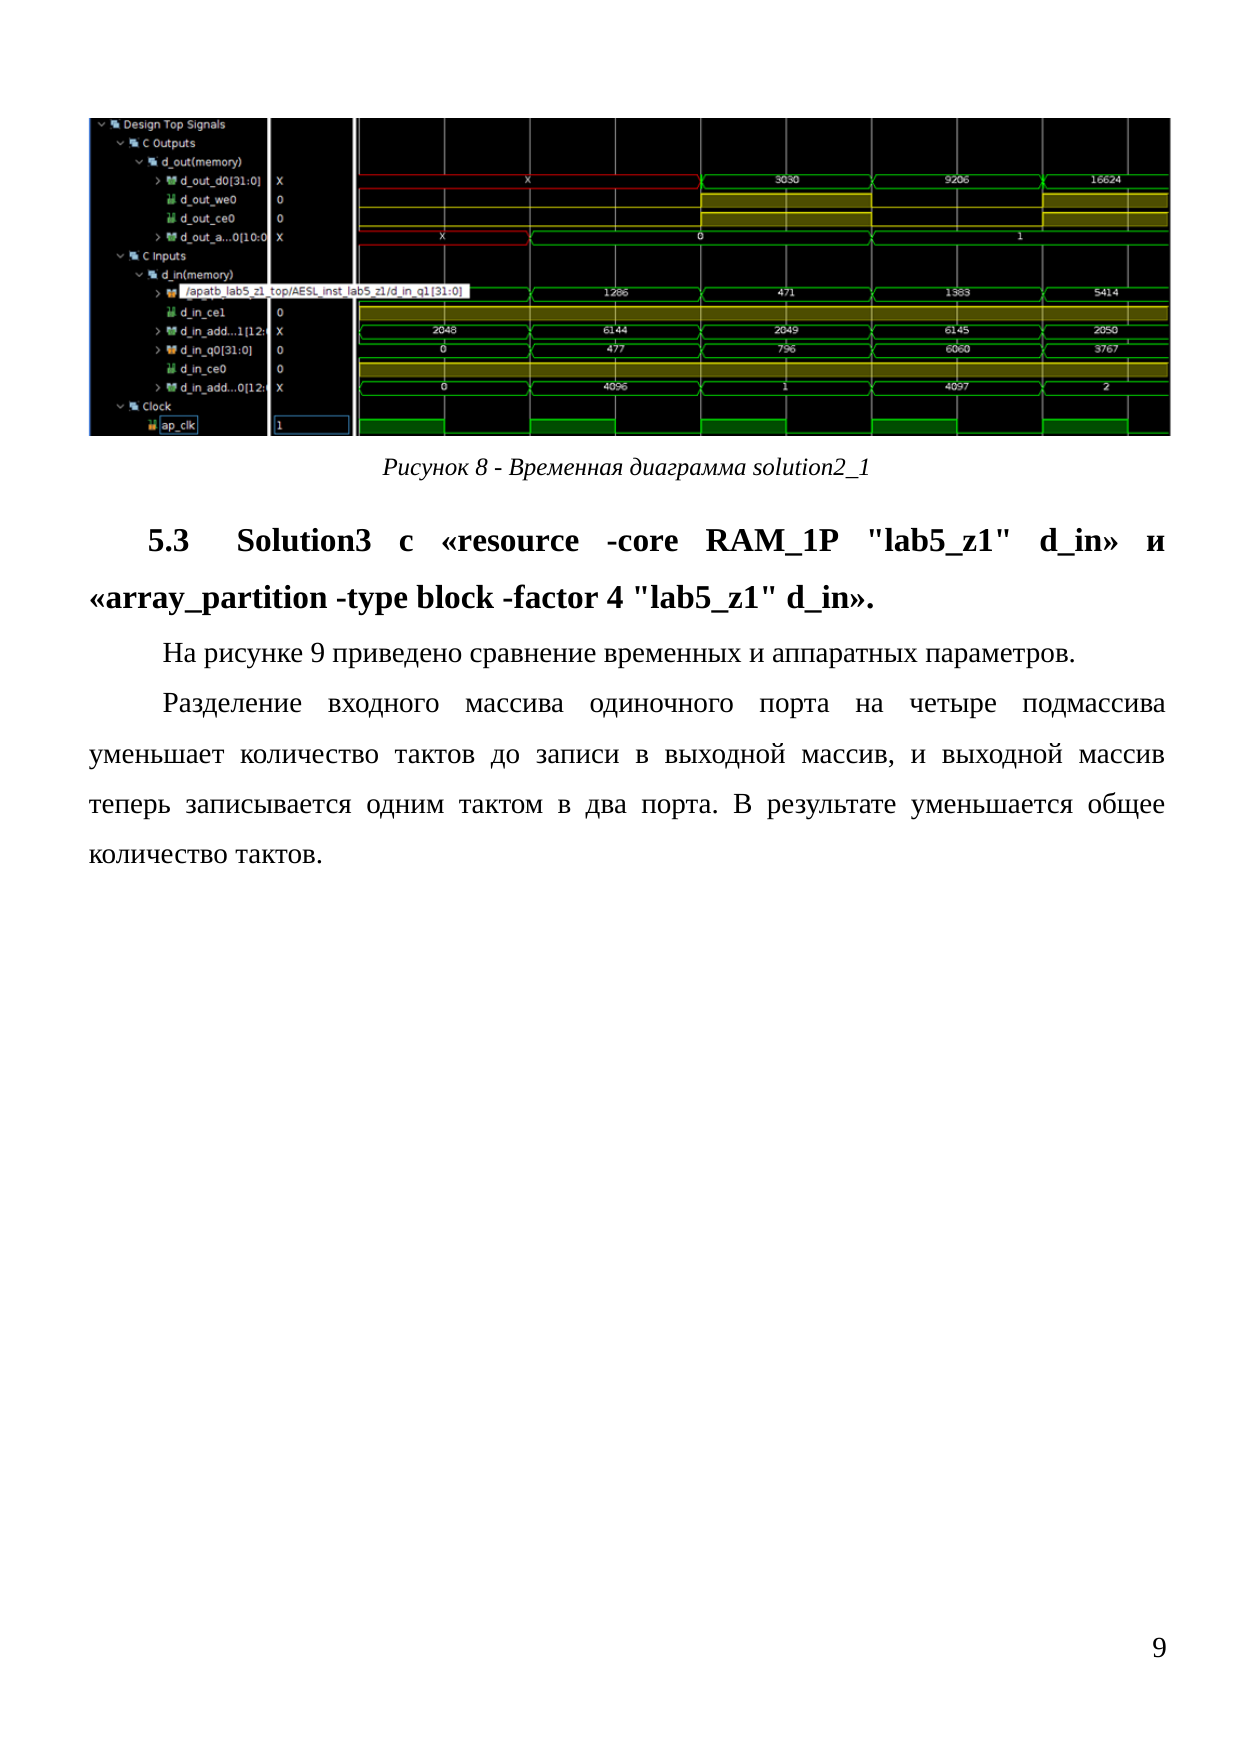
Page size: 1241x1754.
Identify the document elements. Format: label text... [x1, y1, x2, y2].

text Разделение входного массива одиночного порта на четыре подмассива уменьшает количество тактов до записи в выходной массив, и выходной массив теперь записывается одним тактом в два порта. В результате уменьшается общее количество тактов. [89, 686, 1167, 870]
text Рисунок 8 - Временная диаграмма solution2_1 [89, 452, 1167, 481]
picture [88, 118, 1172, 436]
list 5.3 Solution3 с «resource -core RAM_1P "lab5_z1" d_in» и «array_partition -type block -factor 4 "lab5_z1" d_in». [89, 520, 1167, 616]
text На рисунке 9 приведено сравнение временных и аппаратных параметров. [89, 635, 1167, 669]
